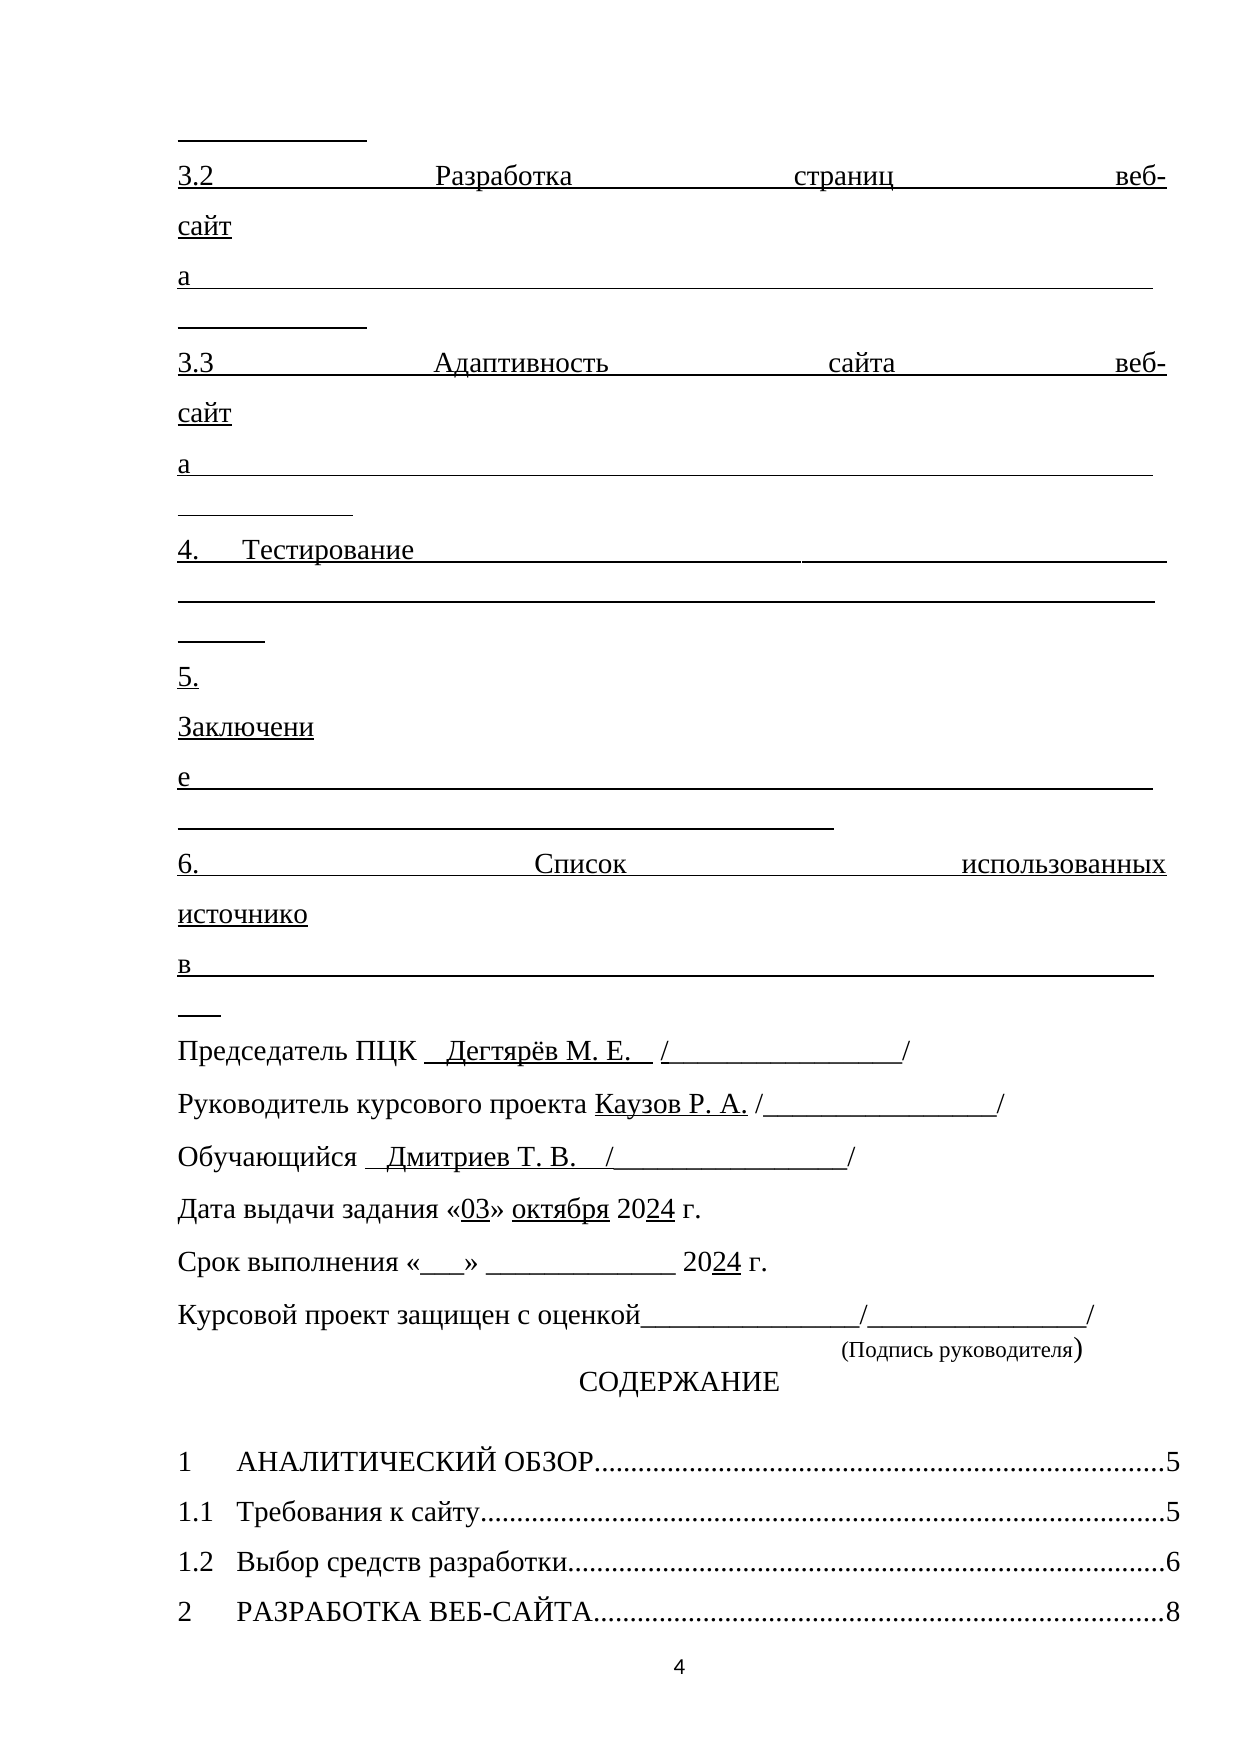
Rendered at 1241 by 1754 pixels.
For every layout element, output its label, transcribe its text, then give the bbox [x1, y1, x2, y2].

text Обучающийся Дмитриев Т. В. /________________/ [177, 1139, 1181, 1172]
text Срок выполнения «___» _____________ 2024 г. [177, 1244, 1181, 1278]
text Дата выдачи задания «03» октября 2024 г. [177, 1191, 1181, 1225]
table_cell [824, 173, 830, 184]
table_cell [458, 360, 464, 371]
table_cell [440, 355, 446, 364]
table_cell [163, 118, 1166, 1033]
text Курсовой проект защищен с оценкой_______________/_______________/ [177, 1297, 1181, 1331]
text Руководитель курсового проекта Каузов Р. А. /________________/ [177, 1086, 1181, 1119]
text (Подпись руководителя) [767, 1331, 1181, 1364]
text Председатель ПЦК Дегтярёв М. Е. /________________/ [177, 1033, 1181, 1067]
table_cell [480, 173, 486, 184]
